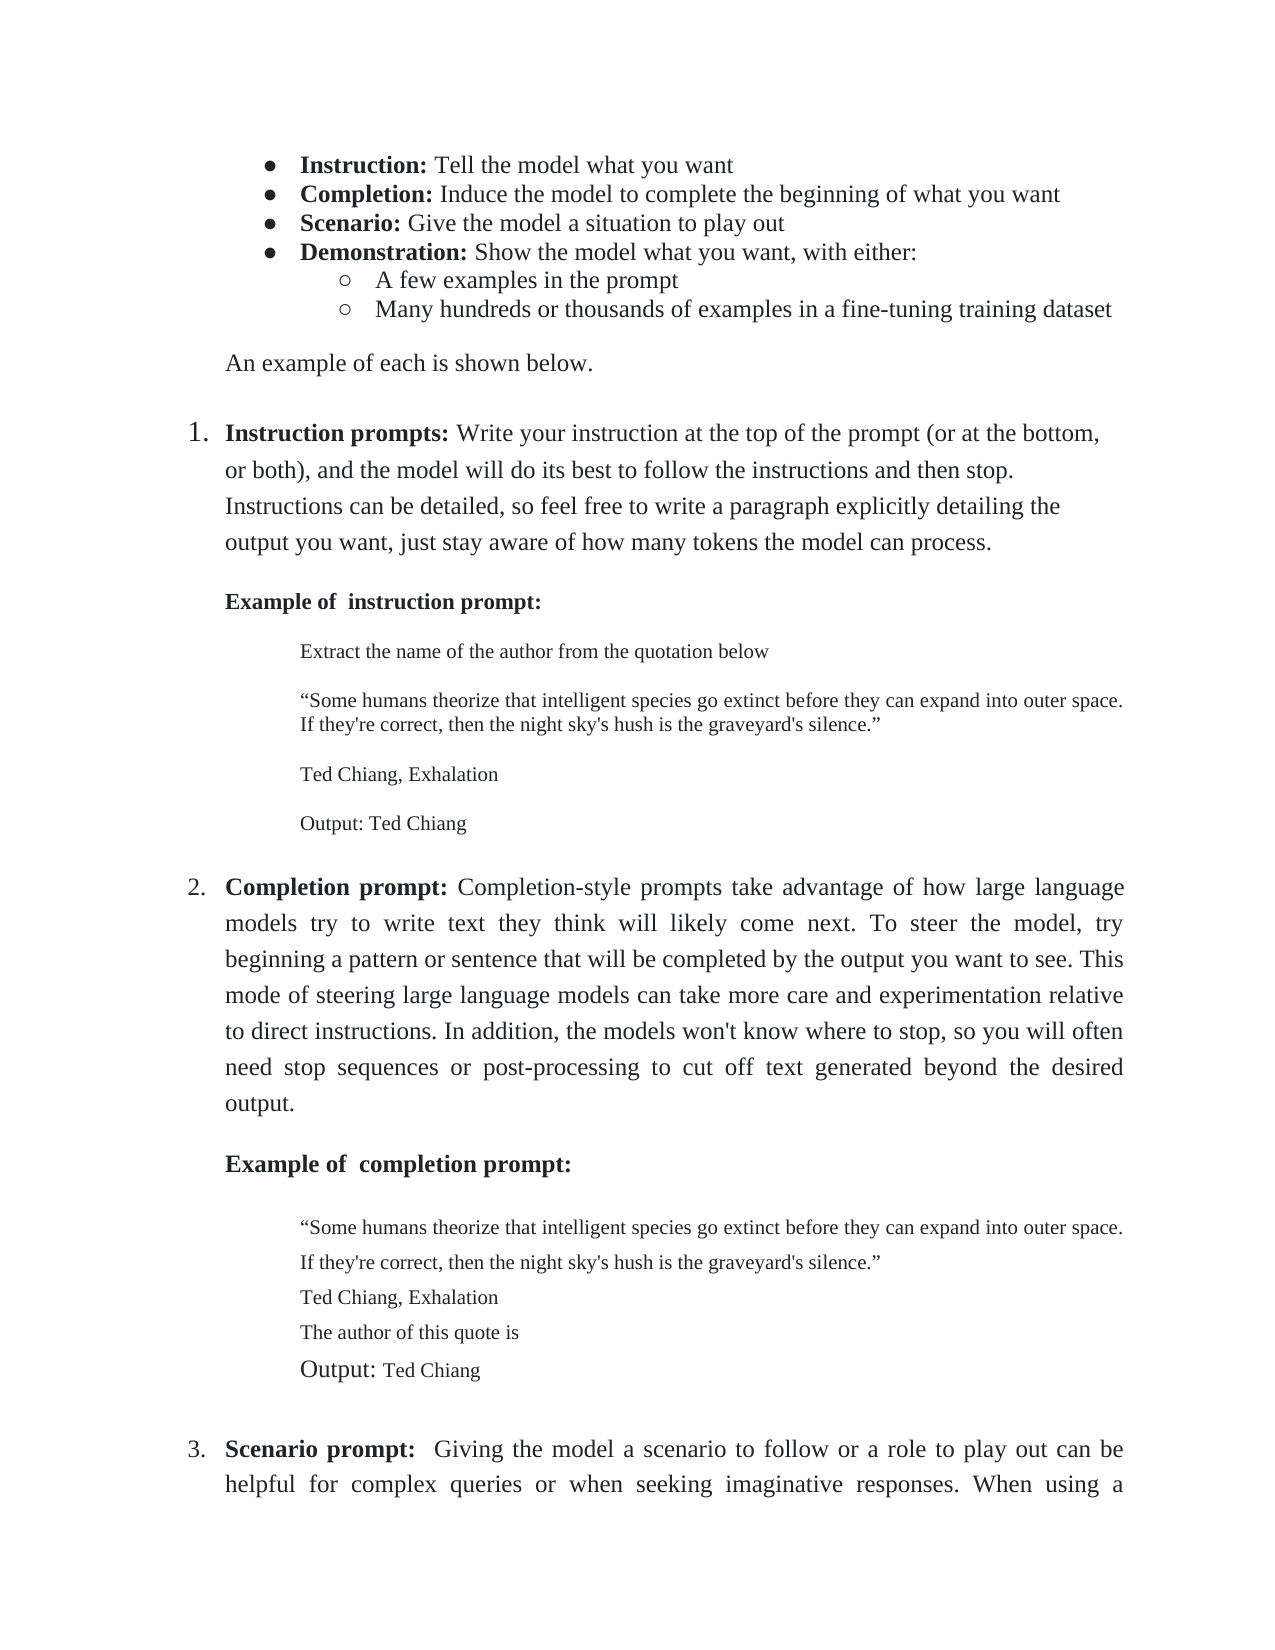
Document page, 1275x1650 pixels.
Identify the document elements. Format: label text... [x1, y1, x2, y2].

list Demonstration: Show the model what you want, with either: [262, 237, 1125, 265]
list Completion: Induce the model to complete the beginning of what you want [262, 179, 1125, 208]
text The author of this quote is [300, 1320, 1125, 1344]
text An example of each is shown below. [225, 348, 1125, 377]
subtitle Completion prompt: Completion-style prompts take advantage of how large language models try to write text they think will likely come next. To steer the model, try beginning a pattern or sentence that will be completed by the output you want to see. This mode of steering large language models can take more care and experimentation relative to direct instructions. In addition, the models won't know where to stop, so you will often need stop sequences or post-processing to cut off text generated beyond the desired output. [187, 872, 1125, 1116]
text Example of instruction prompt: [225, 588, 1125, 614]
text Example of completion prompt: [150, 1149, 1125, 1177]
text Output: Ted Chiang [300, 1354, 1125, 1383]
list A few examples in the prompt [337, 265, 1125, 294]
subtitle Instruction prompts: Write your instruction at the top of the prompt (or at the bottom, or both), and the model will do its best to follow the instructions and then stop. Instructions can be detailed, so feel free to write a paragraph explicitly detailing the output you want, just stay aware of how many tokens the model can process. [187, 414, 1125, 556]
text Ted Chiang, Exhalation [300, 761, 1125, 786]
list Scenario: Give the model a situation to play out [262, 208, 1125, 237]
list Many hundreds or thousands of examples in a fine-tuning training dataset [337, 294, 1125, 323]
text Output: Ted Chiang [300, 811, 1125, 834]
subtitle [187, 1434, 1125, 1498]
text Extract the name of the author from the quotation below [225, 639, 1125, 663]
list Instruction: Tell the model what you want [262, 150, 1125, 179]
text Ted Chiang, Exhalation [300, 1285, 1125, 1309]
